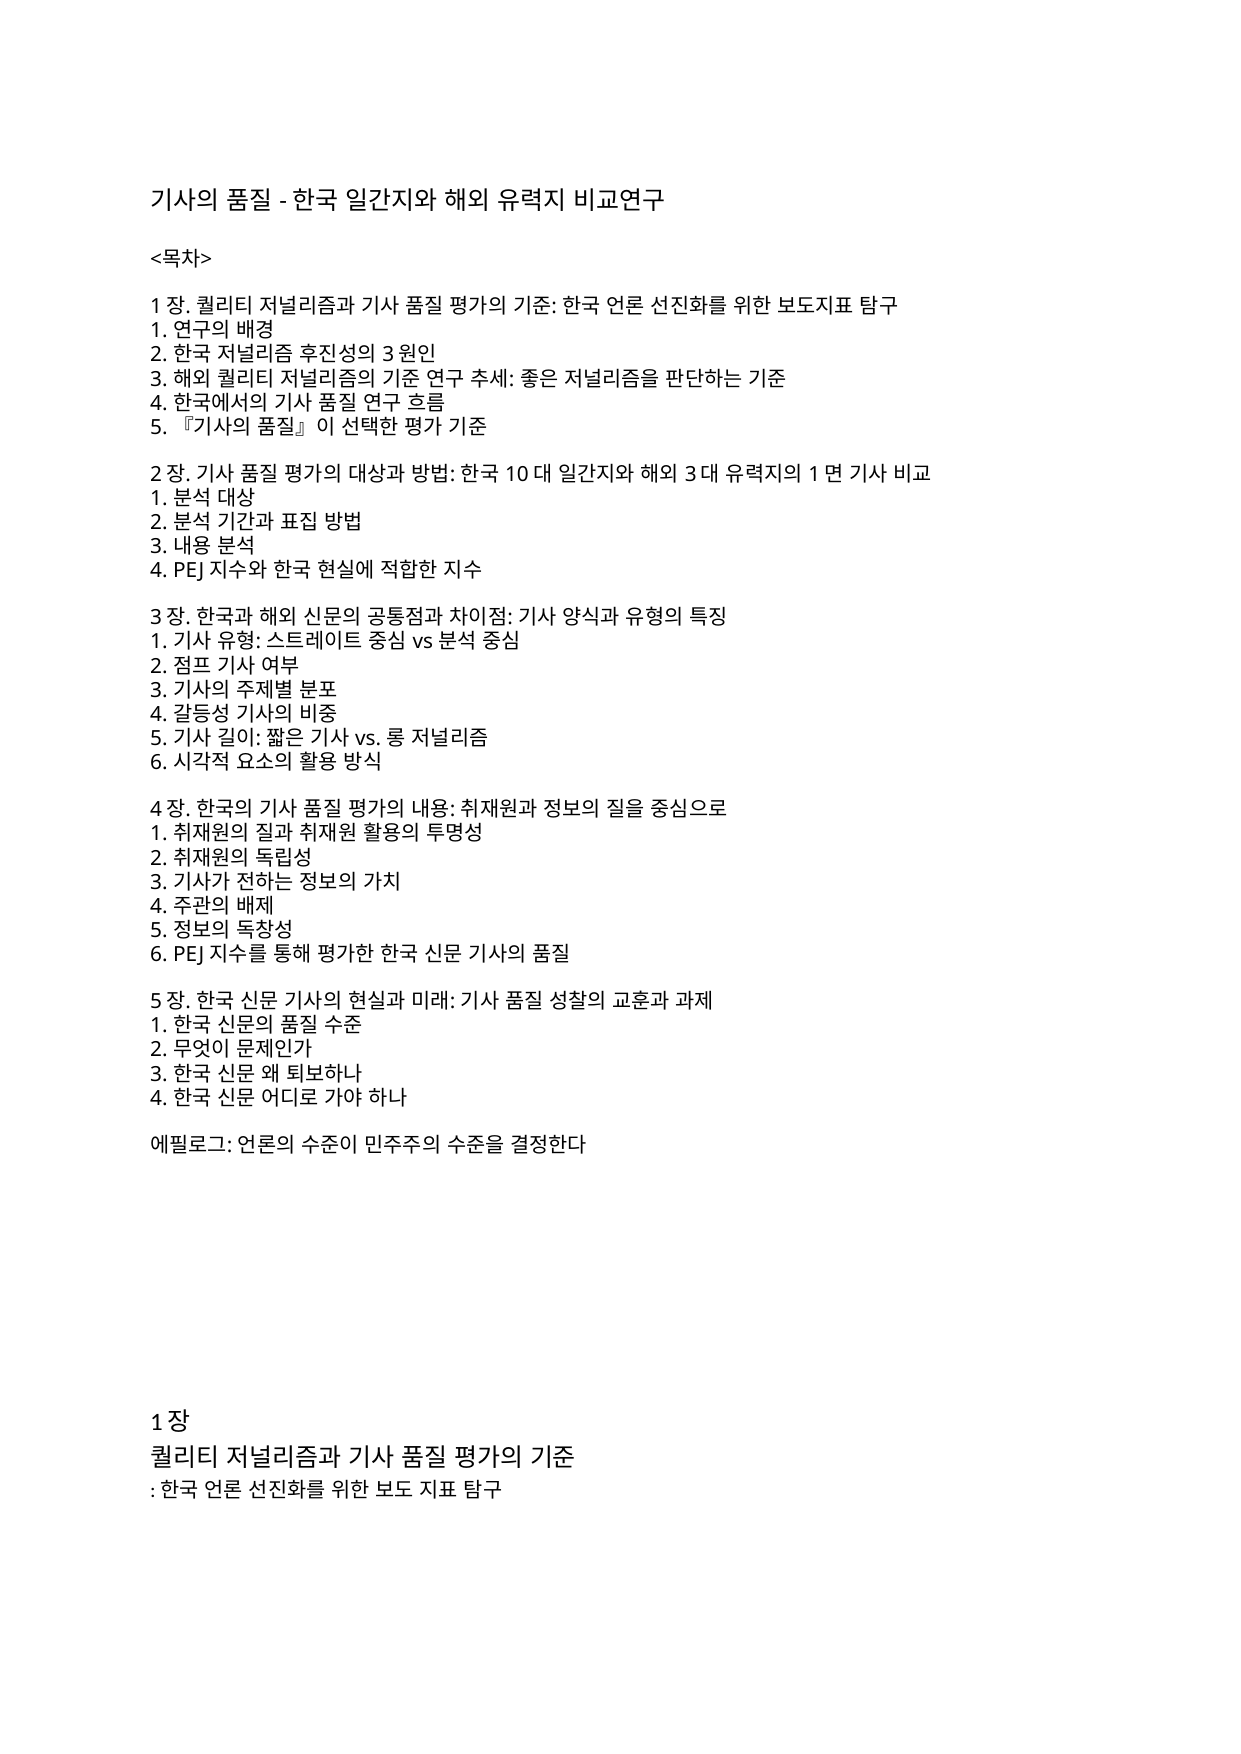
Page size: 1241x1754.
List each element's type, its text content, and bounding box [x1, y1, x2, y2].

text 3장. 한국과 해외 신문의 공통점과 차이점: 기사 양식과 유형의 특징 [150, 605, 1090, 629]
text 4. 한국 신문 어디로 가야 하나 [150, 1086, 1090, 1110]
text 에필로그: 언론의 수준이 민주주의 수준을 결정한다 [150, 1133, 1090, 1157]
text 3. 한국 신문 왜 퇴보하나 [150, 1062, 1090, 1086]
text 5. 기사 길이: 짧은 기사 vs. 롱 저널리즘 [150, 726, 1090, 750]
text 3. 내용 분석 [150, 534, 1090, 558]
text 2. 분석 기간과 표집 방법 [150, 510, 1090, 534]
text 5장. 한국 신문 기사의 현실과 미래: 기사 품질 성찰의 교훈과 과제 [150, 989, 1090, 1013]
text <목차> [150, 247, 1090, 271]
text 2. 한국 저널리즘 후진성의 3원인 [150, 342, 1090, 367]
text 3. 기사가 전하는 정보의 가치 [150, 870, 1090, 894]
text 5. 『기사의 품질』이 선택한 평가 기준 [150, 415, 1090, 439]
text 4장. 한국의 기사 품질 평가의 내용: 취재원과 정보의 질을 중심으로 [150, 797, 1090, 821]
text 4. 갈등성 기사의 비중 [150, 702, 1090, 726]
text 1. 한국 신문의 품질 수준 [150, 1013, 1090, 1037]
text 6. 시각적 요소의 활용 방식 [150, 750, 1090, 774]
text 1. 기사 유형: 스트레이트 중심 vs 분석 중심 [150, 629, 1090, 654]
text 1. 분석 대상 [150, 486, 1090, 510]
text 3. 해외 퀄리티 저널리즘의 기준 연구 추세: 좋은 저널리즘을 판단하는 기준 [150, 367, 1090, 391]
text 5. 정보의 독창성 [150, 918, 1090, 942]
text 4. 주관의 배제 [150, 894, 1090, 918]
text 4. 한국에서의 기사 품질 연구 흐름 [150, 391, 1090, 415]
text 4. PEJ 지수와 한국 현실에 적합한 지수 [150, 558, 1090, 583]
text 1. 연구의 배경 [150, 318, 1090, 342]
text 2. 취재원의 독립성 [150, 846, 1090, 870]
text 2. 무엇이 문제인가 [150, 1037, 1090, 1062]
text 1. 취재원의 질과 취재원 활용의 투명성 [150, 821, 1090, 846]
text : 한국 언론 선진화를 위한 보도 지표 탐구 [150, 1473, 1090, 1504]
text 1장 [150, 1401, 1090, 1437]
text 3. 기사의 주제별 분포 [150, 678, 1090, 702]
text 2. 점프 기사 여부 [150, 654, 1090, 678]
text 1장. 퀄리티 저널리즘과 기사 품질 평가의 기준: 한국 언론 선진화를 위한 보도지표 탐구 [150, 294, 1090, 318]
text 퀄리티 저널리즘과 기사 품질 평가의 기준 [150, 1437, 1090, 1473]
text 2장. 기사 품질 평가의 대상과 방법: 한국 10대 일간지와 해외 3대 유력지의 1면 기사 비교 [150, 462, 1090, 486]
text 기사의 품질 - 한국 일간지와 해외 유력지 비교연구 [150, 181, 1090, 217]
text 6. PEJ 지수를 통해 평가한 한국 신문 기사의 품질 [150, 942, 1090, 966]
